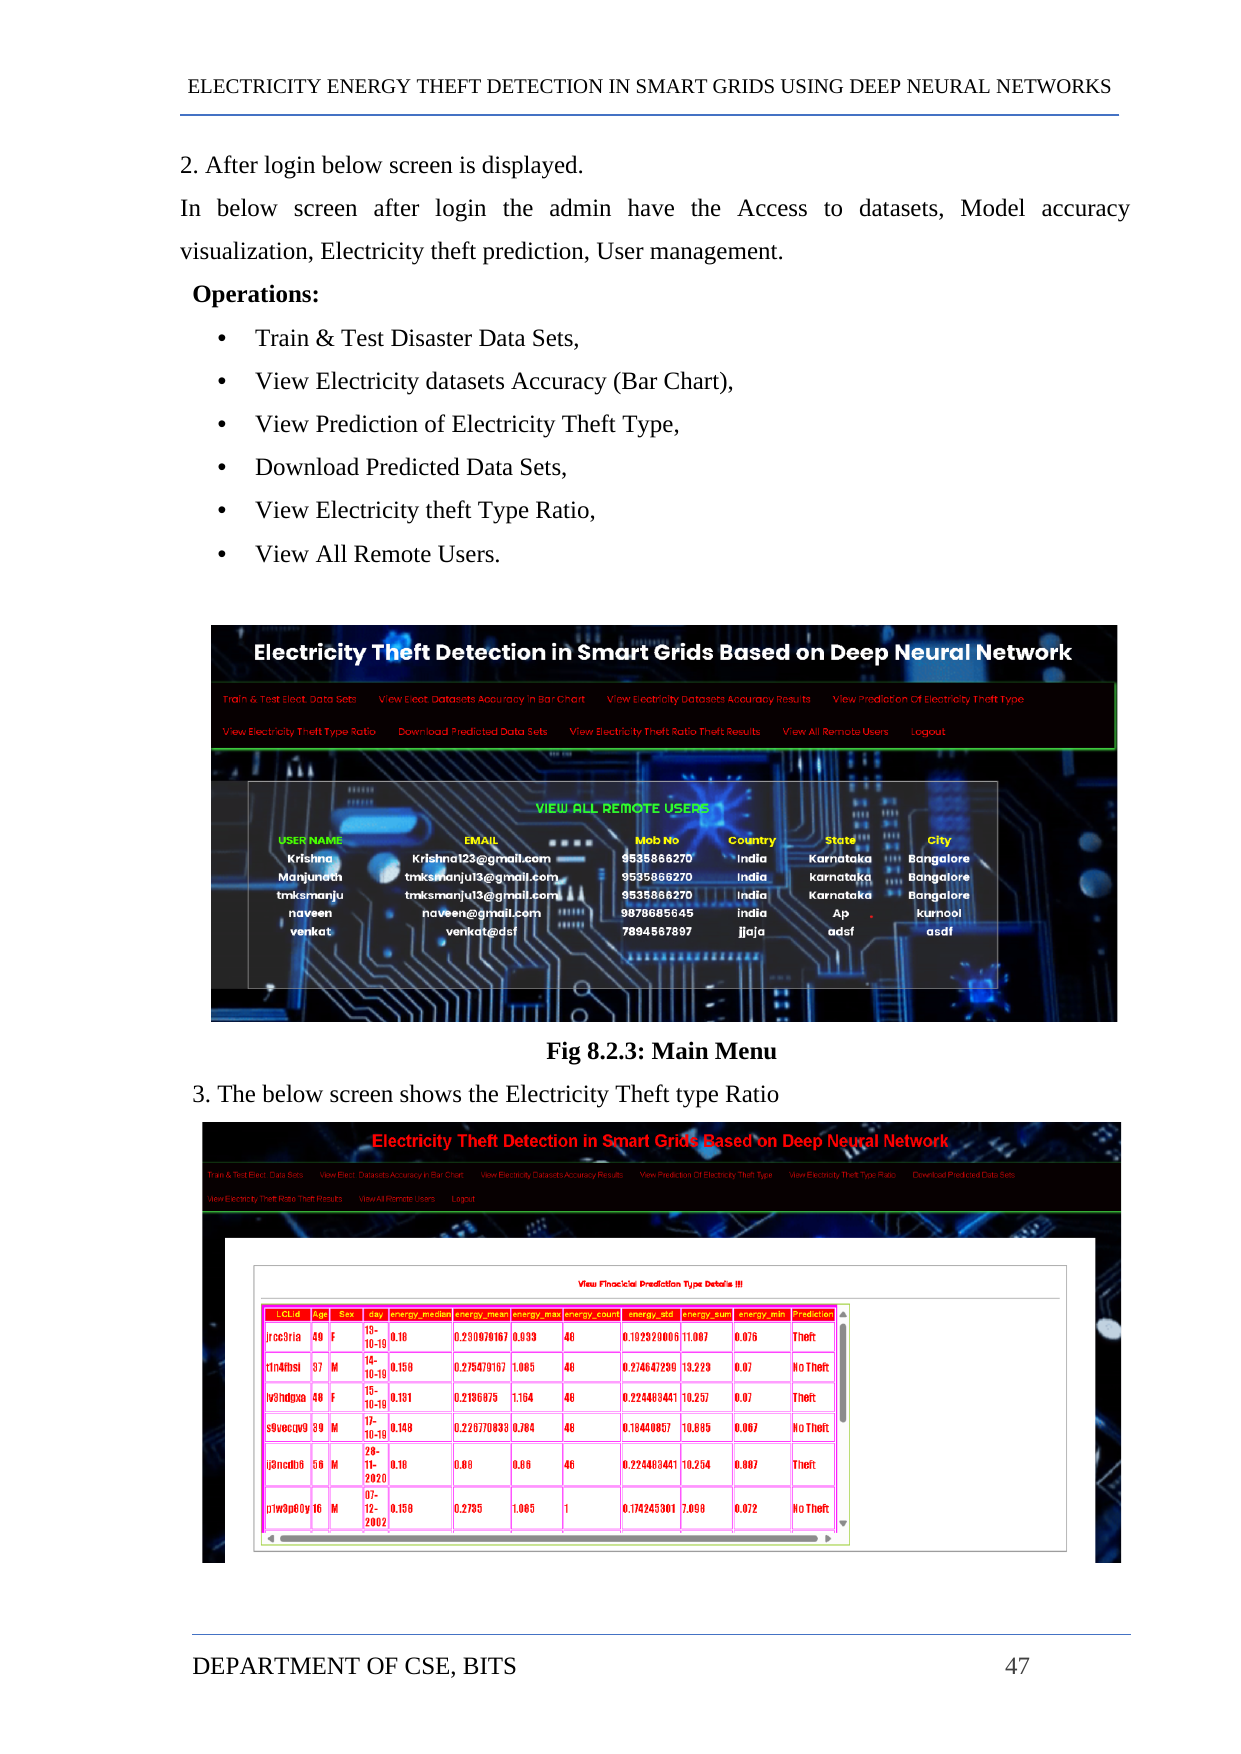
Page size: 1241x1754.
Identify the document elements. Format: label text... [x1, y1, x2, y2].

list Train & Test Disaster Data Sets, [217, 322, 1131, 351]
list View All Remote Users. [217, 539, 1131, 567]
text 2. After login below screen is displayed. [180, 150, 1131, 179]
list View Prediction of Electricity Theft Type, [217, 409, 1131, 438]
text Fig 8.2.3: Main Menu [192, 1036, 1131, 1065]
list View Electricity datasets Accuracy (Bar Chart), [217, 366, 1131, 394]
text Operations: [192, 279, 1131, 308]
list Download Predicted Data Sets, [217, 452, 1131, 481]
text 3. The below screen shows the Electricity Theft type Ratio [192, 1079, 1131, 1108]
picture [211, 625, 1118, 1022]
picture [202, 1122, 1122, 1563]
text In below screen after login the admin have the Access to datasets, Model accuracy visualization, Electricity theft prediction, User management. [180, 193, 1131, 265]
list View Electricity theft Type Ratio, [217, 495, 1131, 524]
